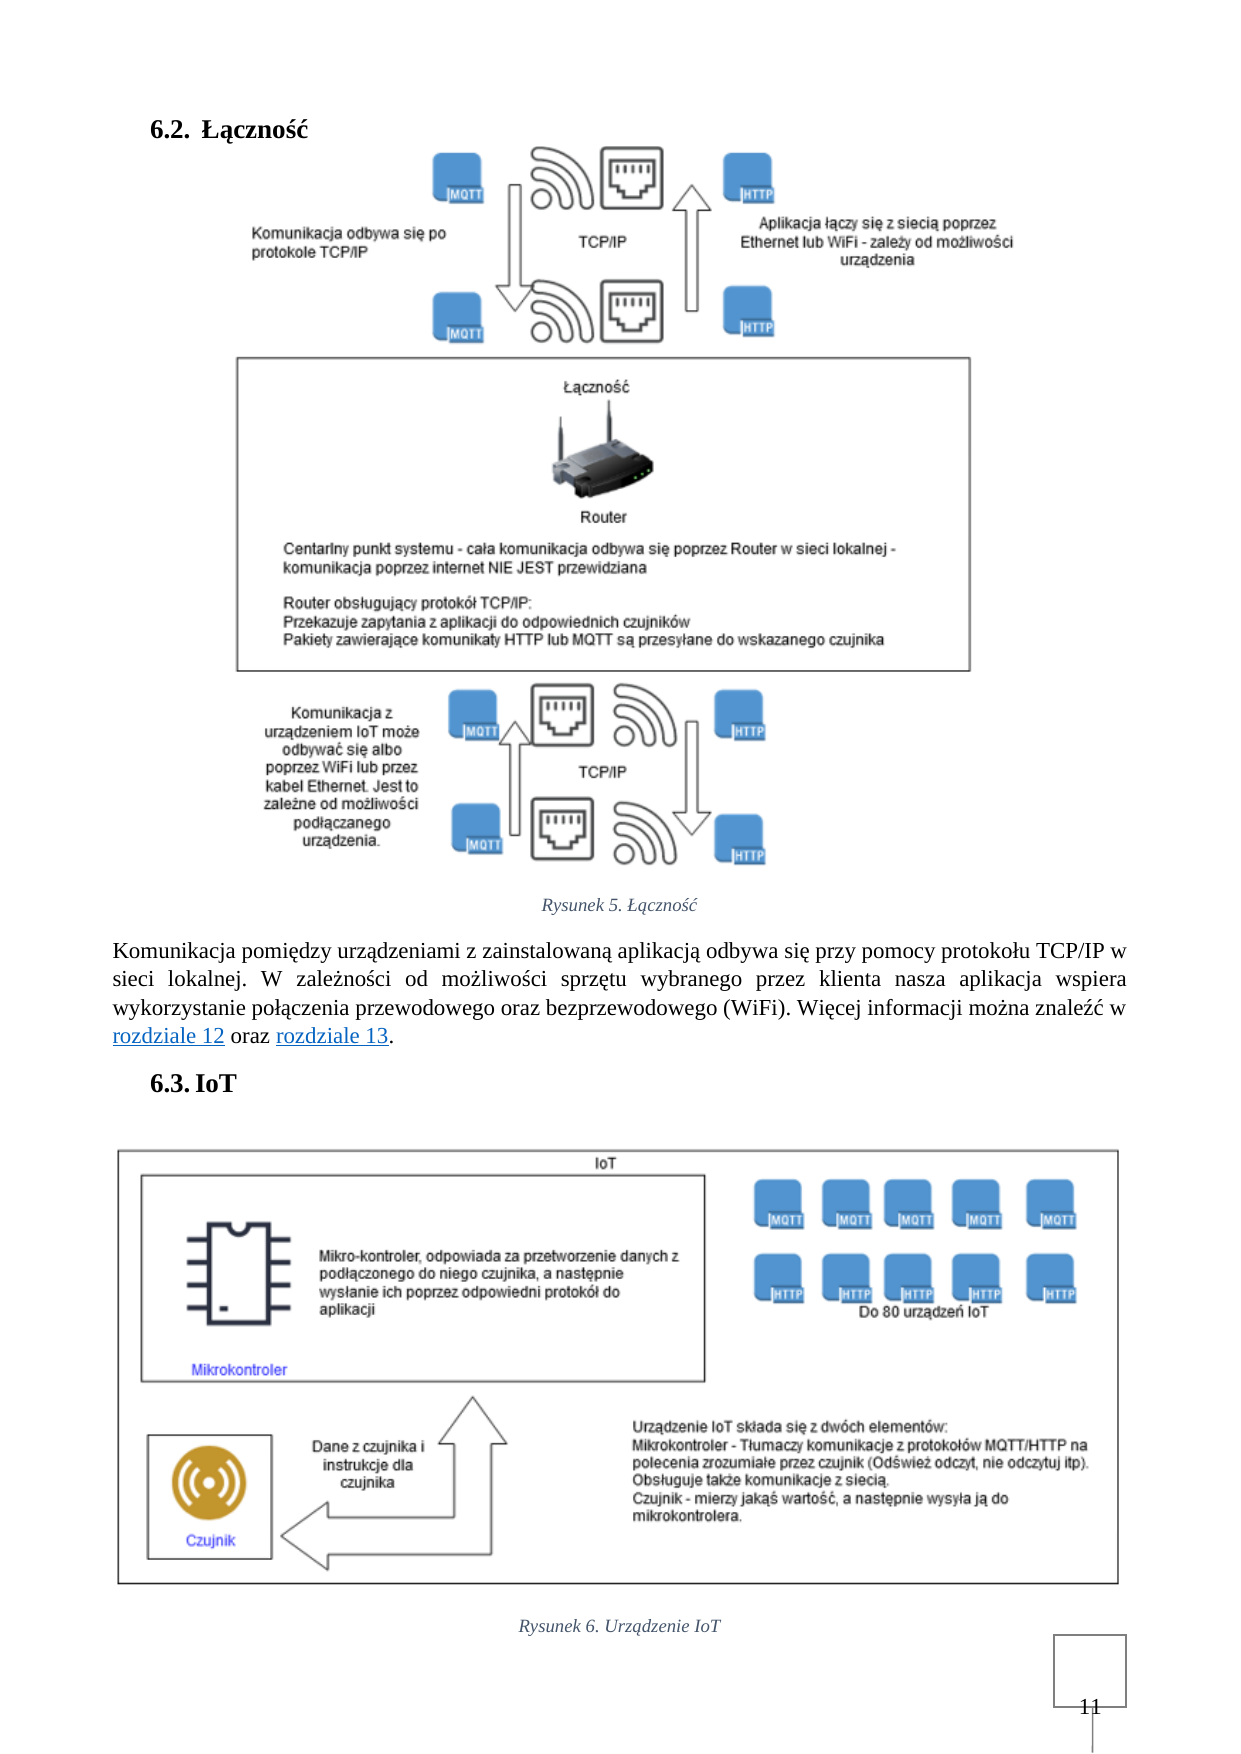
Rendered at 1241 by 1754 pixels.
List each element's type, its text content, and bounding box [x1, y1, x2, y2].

subtitle IoT [150, 1067, 1128, 1098]
subtitle Łączność [150, 113, 1128, 144]
picture [223, 146, 1018, 876]
picture [112, 1145, 1128, 1596]
text Komunikacja pomiędzy urządzeniami z zainstalowaną aplikacją odbywa się przy pomocy protokołu TCP/IP w sieci lokalnej. W zależności od możliwości sprzętu wybranego przez klienta nasza aplikacja wspiera wykorzystanie połączenia przewodowego oraz bezprzewodowego (WiFi). Więcej informacji można znaleźć w rozdziale 12 oraz rozdziale 13. [112, 937, 1128, 1048]
text Rysunek 5. Łączność [112, 894, 1128, 916]
text Rysunek 6. Urządzenie IoT [112, 1615, 1128, 1636]
